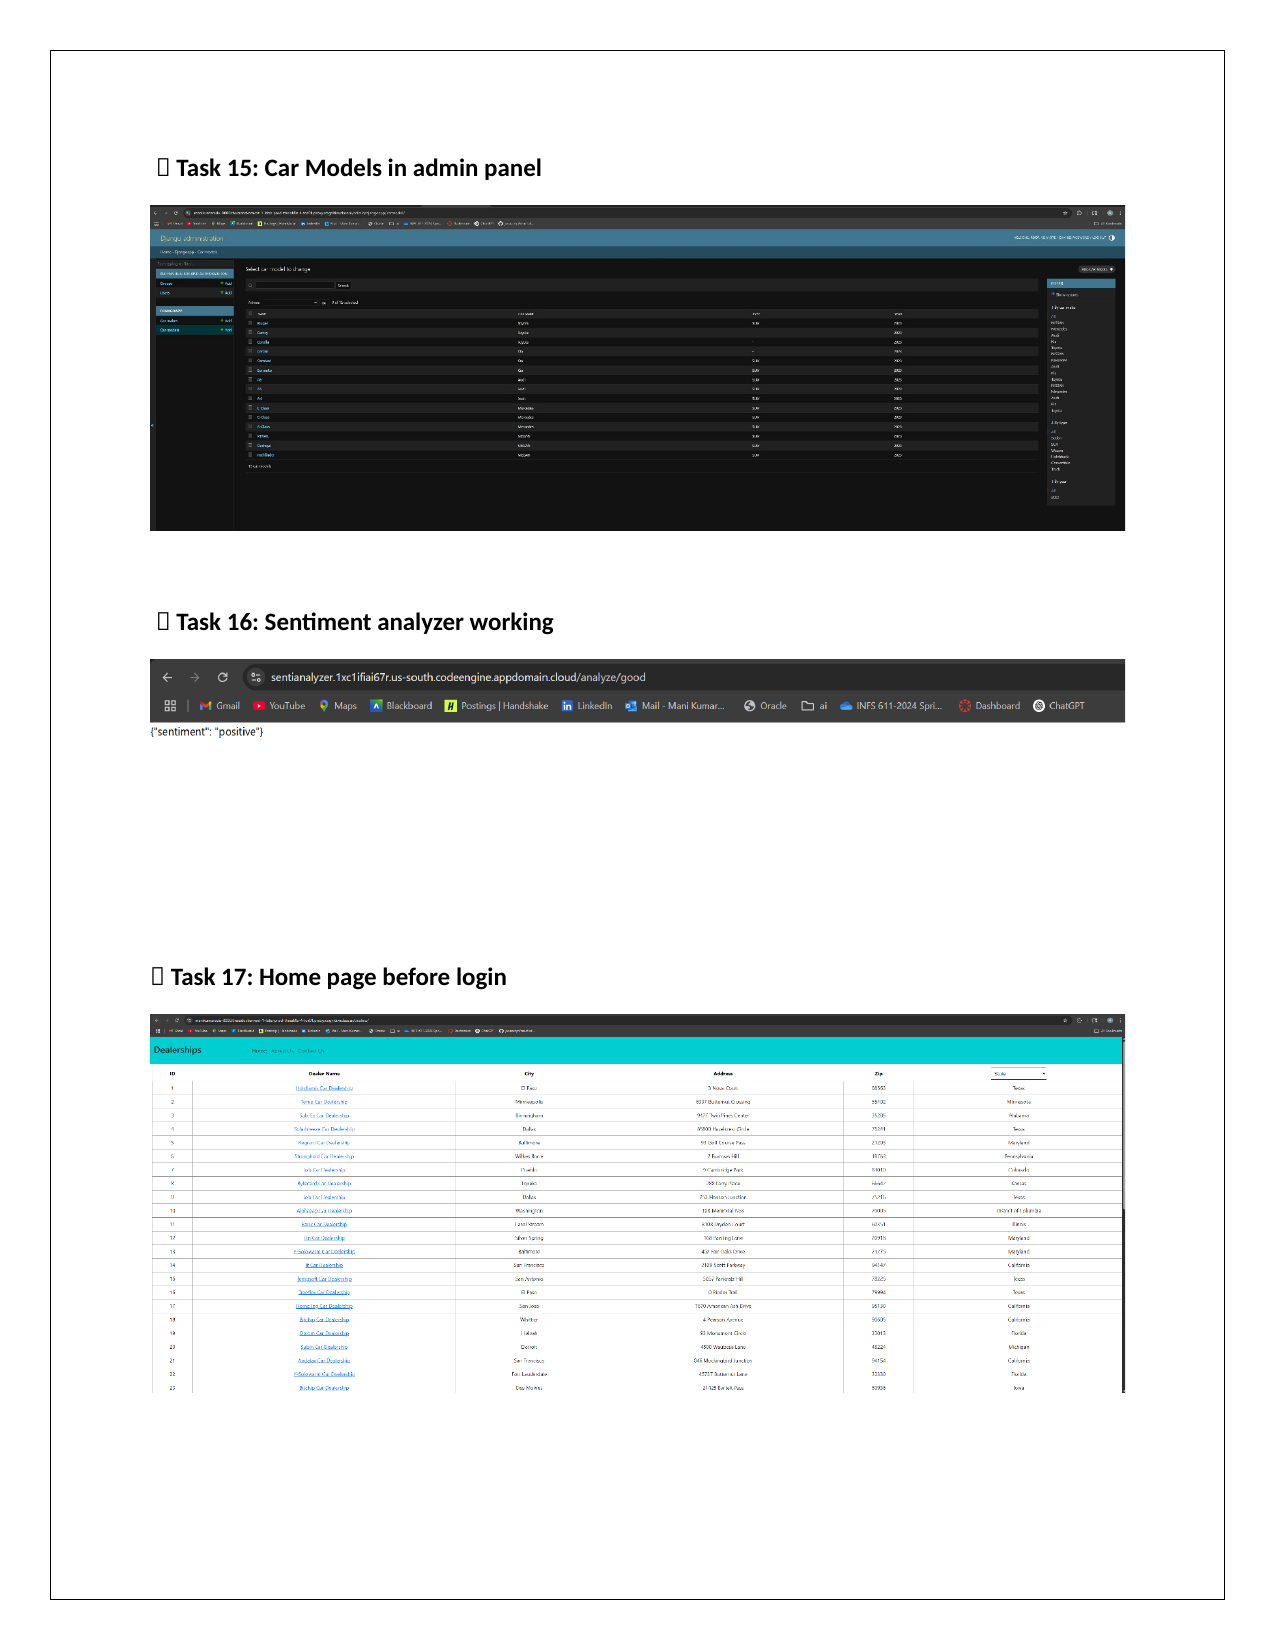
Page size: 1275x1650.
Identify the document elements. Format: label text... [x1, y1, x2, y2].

picture [150, 205, 1125, 531]
text ✅ Task 17: Home page before login [150, 959, 1125, 993]
text ✅ Task 16: Sentiment analyzer working [150, 604, 1125, 638]
text ✅ Task 15: Car Models in admin panel [150, 150, 1125, 184]
picture [150, 1014, 1125, 1393]
picture [150, 659, 1125, 774]
